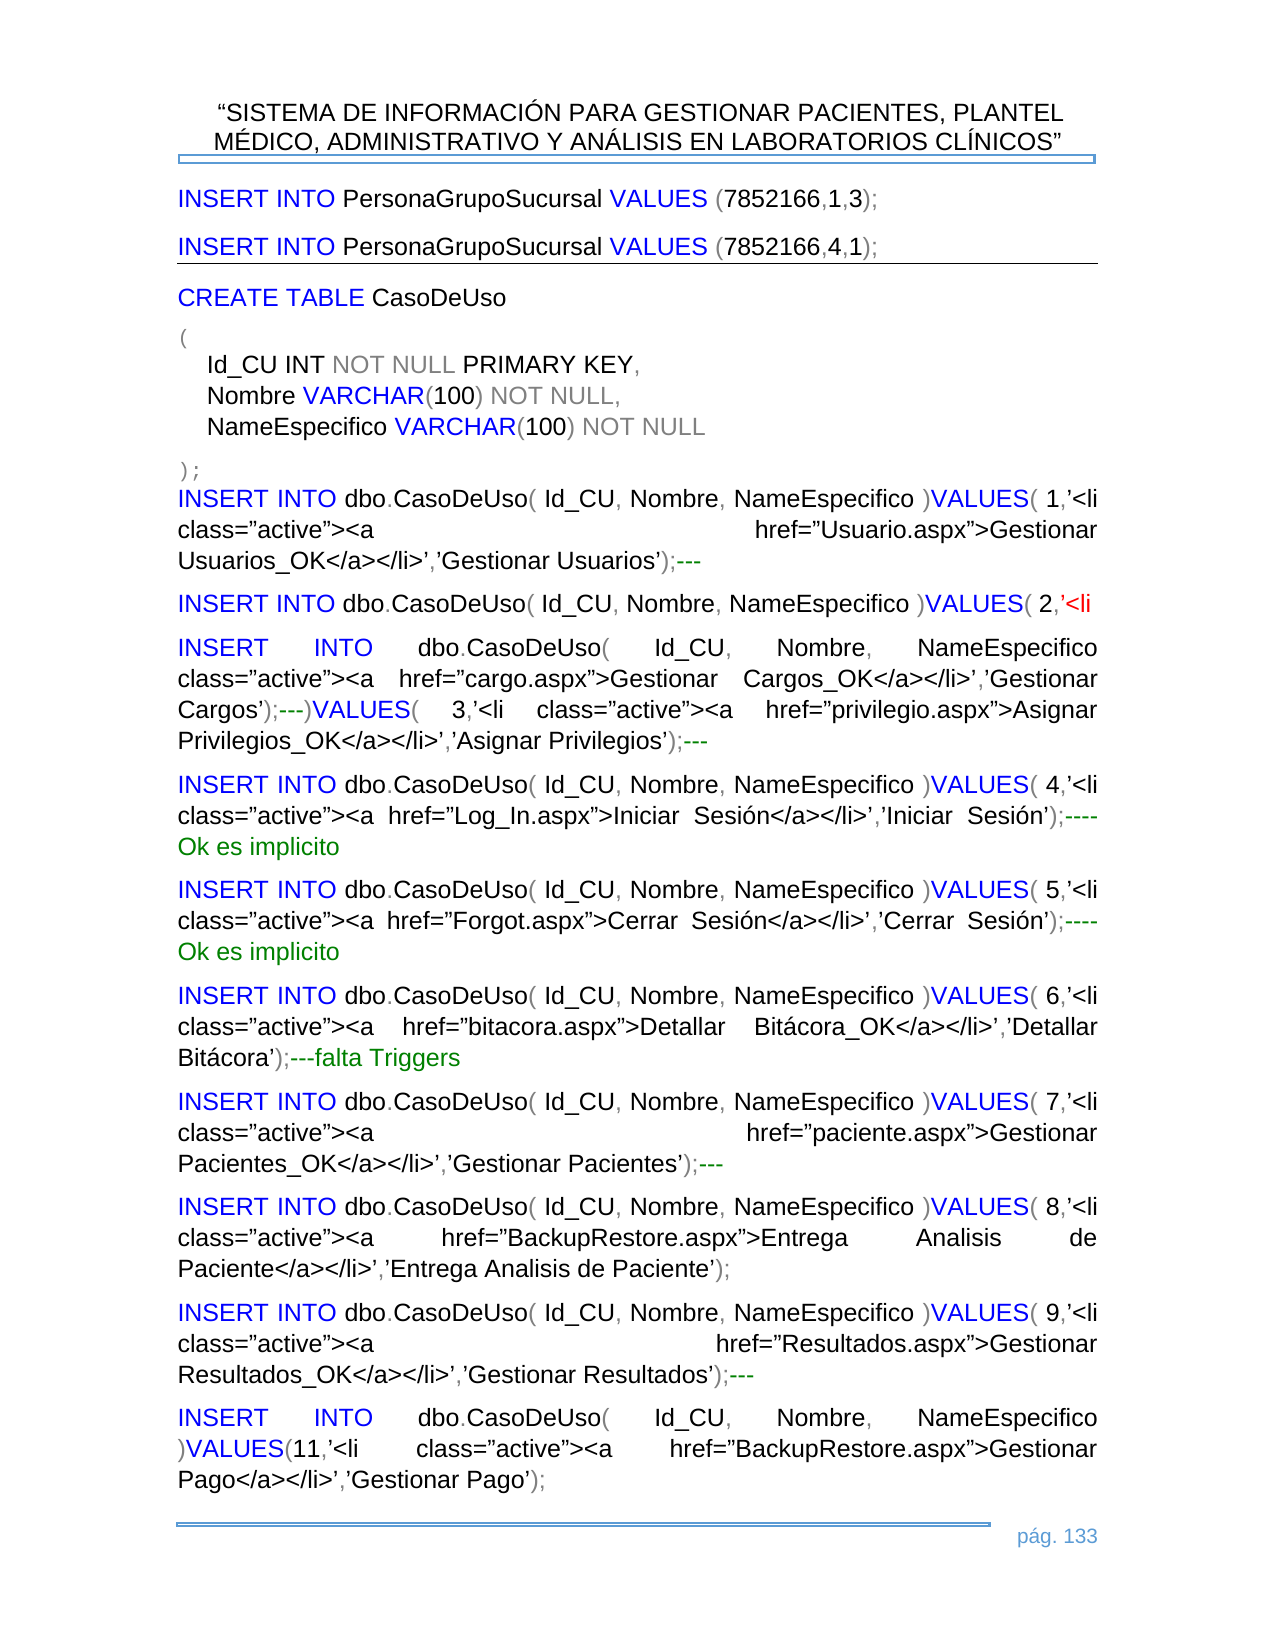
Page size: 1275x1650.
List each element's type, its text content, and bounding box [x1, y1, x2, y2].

text INSERT INTO dbo.CasoDeUso( Id_CU, Nombre, NameEspecifico )VALUES( 7,’<li class=”active”><a href=”paciente.aspx”>Gestionar Pacientes_OK</a></li>’,’Gestionar Pacientes’);--- [177, 1086, 1098, 1177]
list NameEspecifico VARCHAR(100) NOT NULL [207, 412, 1098, 441]
list Id_CU INT NOT NULL PRIMARY KEY, [207, 350, 1098, 379]
text INSERT INTO dbo.CasoDeUso( Id_CU, Nombre, NameEspecifico )VALUES( 2,’<li [177, 589, 1098, 618]
text INSERT INTO dbo.CasoDeUso( Id_CU, Nombre, NameEspecifico )VALUES( 6,’<li class=”active”><a href=”bitacora.aspx”>Detallar Bitácora_OK</a></li>’,’Detallar Bitácora’);---falta Triggers [177, 981, 1098, 1072]
text INSERT INTO dbo.CasoDeUso( Id_CU, Nombre, NameEspecifico class=”active”><a href=”cargo.aspx”>Gestionar Cargos_OK</a></li>’,’Gestionar Cargos’);---)VALUES( 3,’<li class=”active”><a href=”privilegio.aspx”>Asignar Privilegios_OK</a></li>’,’Asignar Privilegios’);--- [177, 633, 1098, 755]
text INSERT INTO PersonaGrupoSucursal VALUES (7852166,4,1); [177, 232, 1098, 263]
text INSERT INTO dbo.CasoDeUso( Id_CU, Nombre, NameEspecifico )VALUES( 9,’<li class=”active”><a href=”Resultados.aspx”>Gestionar Resultados_OK</a></li>’,’Gestionar Resultados’);--- [177, 1298, 1098, 1388]
text INSERT INTO dbo.CasoDeUso( Id_CU, Nombre, NameEspecifico )VALUES( 5,’<li class=”active”><a href=”Forgot.aspx”>Cerrar Sesión</a></li>’,’Cerrar Sesión’);----Ok es implicito [177, 875, 1098, 966]
text CREATE TABLE CasoDeUso [177, 283, 1098, 312]
text INSERT INTO dbo.CasoDeUso( Id_CU, Nombre, NameEspecifico )VALUES( 1,’<li class=”active”><a href=”Usuario.aspx”>Gestionar Usuarios_OK</a></li>’,’Gestionar Usuarios’);--- [177, 484, 1098, 574]
list Nombre VARCHAR(100) NOT NULL, [207, 381, 1098, 410]
text ( [177, 327, 1098, 350]
text INSERT INTO dbo.CasoDeUso( Id_CU, Nombre, NameEspecifico )VALUES( 8,’<li class=”active”><a href=”BackupRestore.aspx”>Entrega Analisis de Paciente</a></li>’,’Entrega Analisis de Paciente’); [177, 1192, 1098, 1283]
text INSERT INTO PersonaGrupoSucursal VALUES (7852166,1,3); [177, 184, 1098, 213]
text INSERT INTO dbo.CasoDeUso( Id_CU, Nombre, NameEspecifico )VALUES(11,’<li class=”active”><a href=”BackupRestore.aspx”>Gestionar Pago</a></li>’,’Gestionar Pago’); [177, 1403, 1098, 1494]
text ); [177, 460, 1098, 484]
text INSERT INTO dbo.CasoDeUso( Id_CU, Nombre, NameEspecifico )VALUES( 4,’<li class=”active”><a href=”Log_In.aspx”>Iniciar Sesión</a></li>’,’Iniciar Sesión’);----Ok es implicito [177, 769, 1098, 860]
